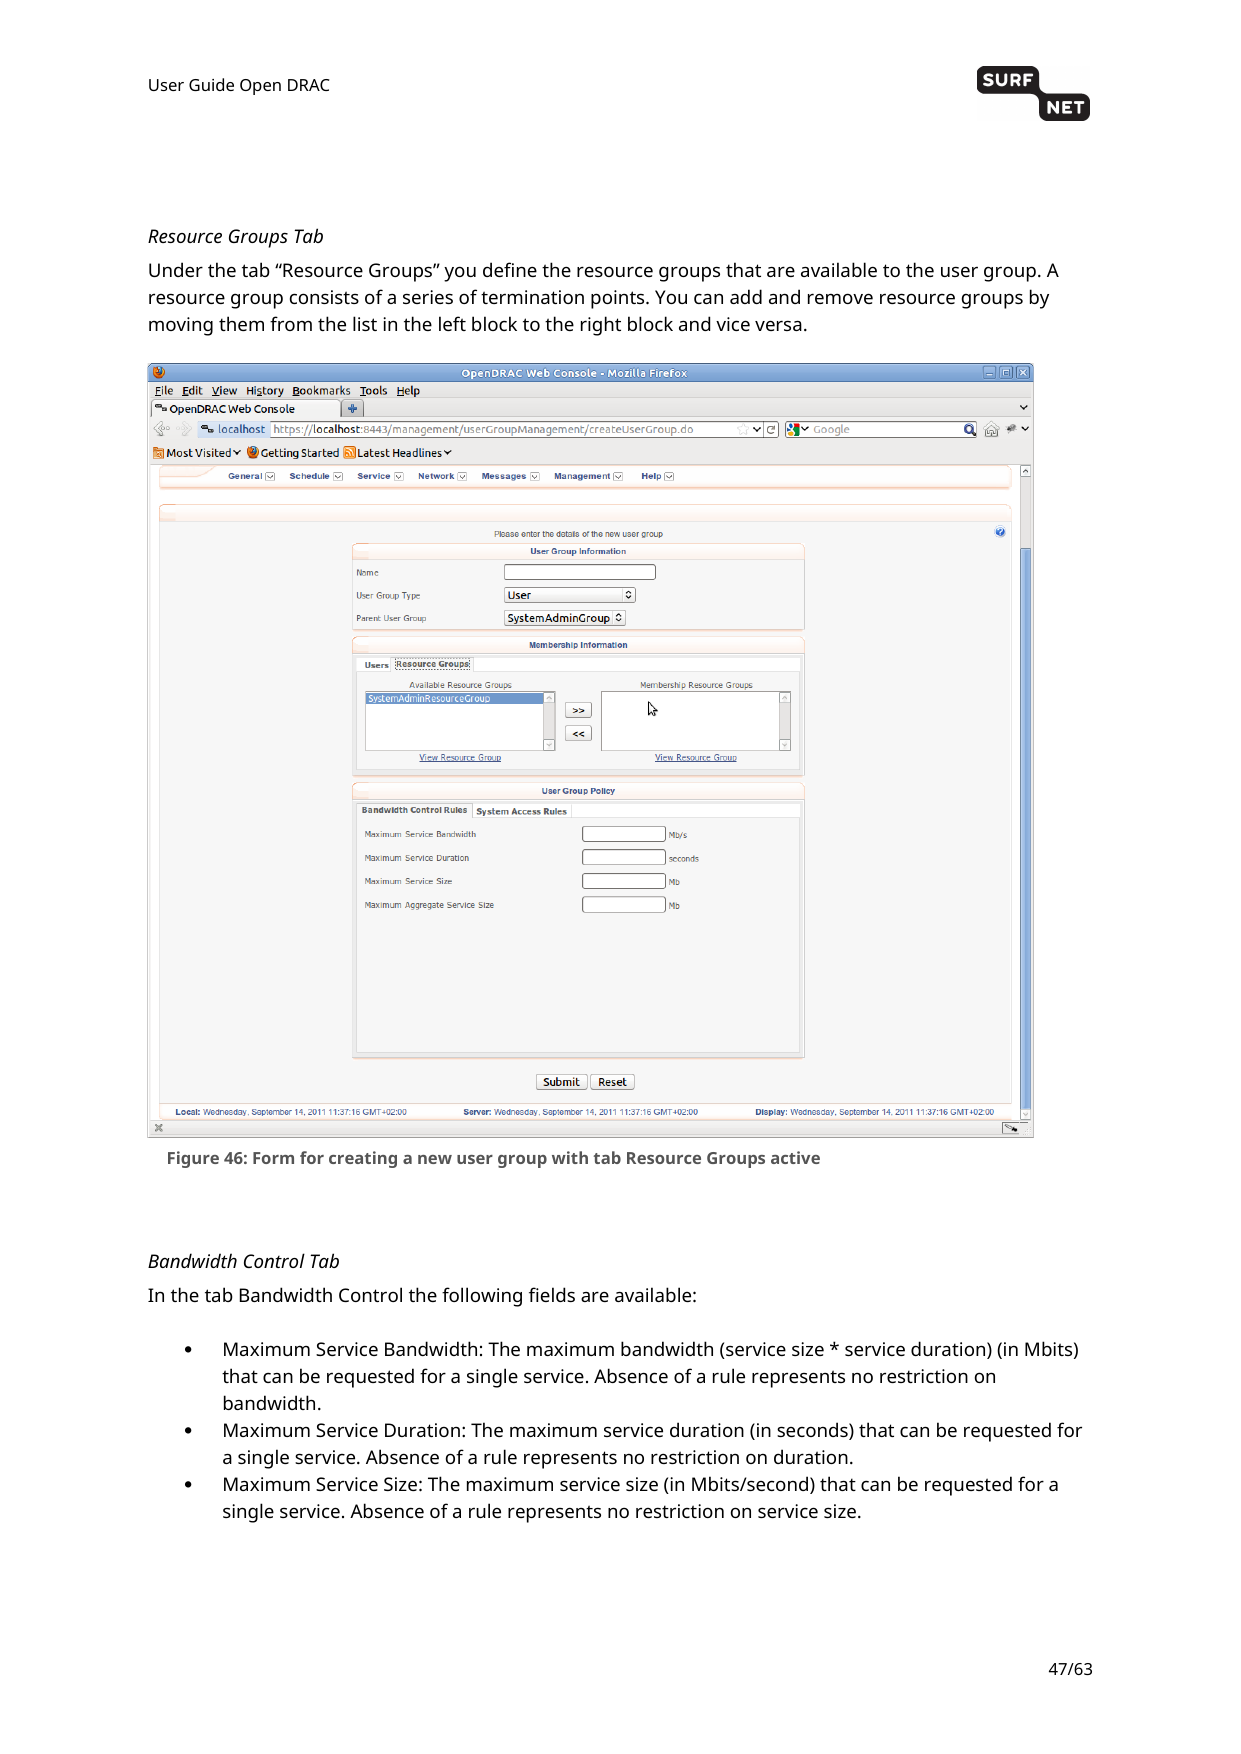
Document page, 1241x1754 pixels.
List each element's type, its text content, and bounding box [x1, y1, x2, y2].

text In the tab Bandwidth Control the following fields are available: [148, 1281, 1092, 1308]
text Maximum Service Duration: The maximum service duration (in seconds) that can be requested for a single service. Absence of a rule represents no restriction on duration. [185, 1416, 1092, 1470]
subtitle Bandwidth Control Tab [148, 1249, 1092, 1274]
picture [977, 66, 1090, 121]
text Under the tab “Resource Groups” you define the resource groups that are available to the user group. A resource group consists of a series of termination points. You can add and remove resource groups by moving them from the list in the left block to the right block and vice versa. [148, 255, 1092, 337]
subtitle Resource Groups Tab [148, 223, 1092, 249]
picture [147, 363, 1034, 1138]
text Maximum Service Size: The maximum service size (in Mbits/second) that can be requested for a single service. Absence of a rule represents no restriction on service size. [185, 1470, 1092, 1524]
text Maximum Service Bandwidth: The maximum bandwidth (service size * service duration) (in Mbits) that can be requested for a single service. Absence of a rule represents no restriction on bandwidth. [185, 1335, 1092, 1416]
